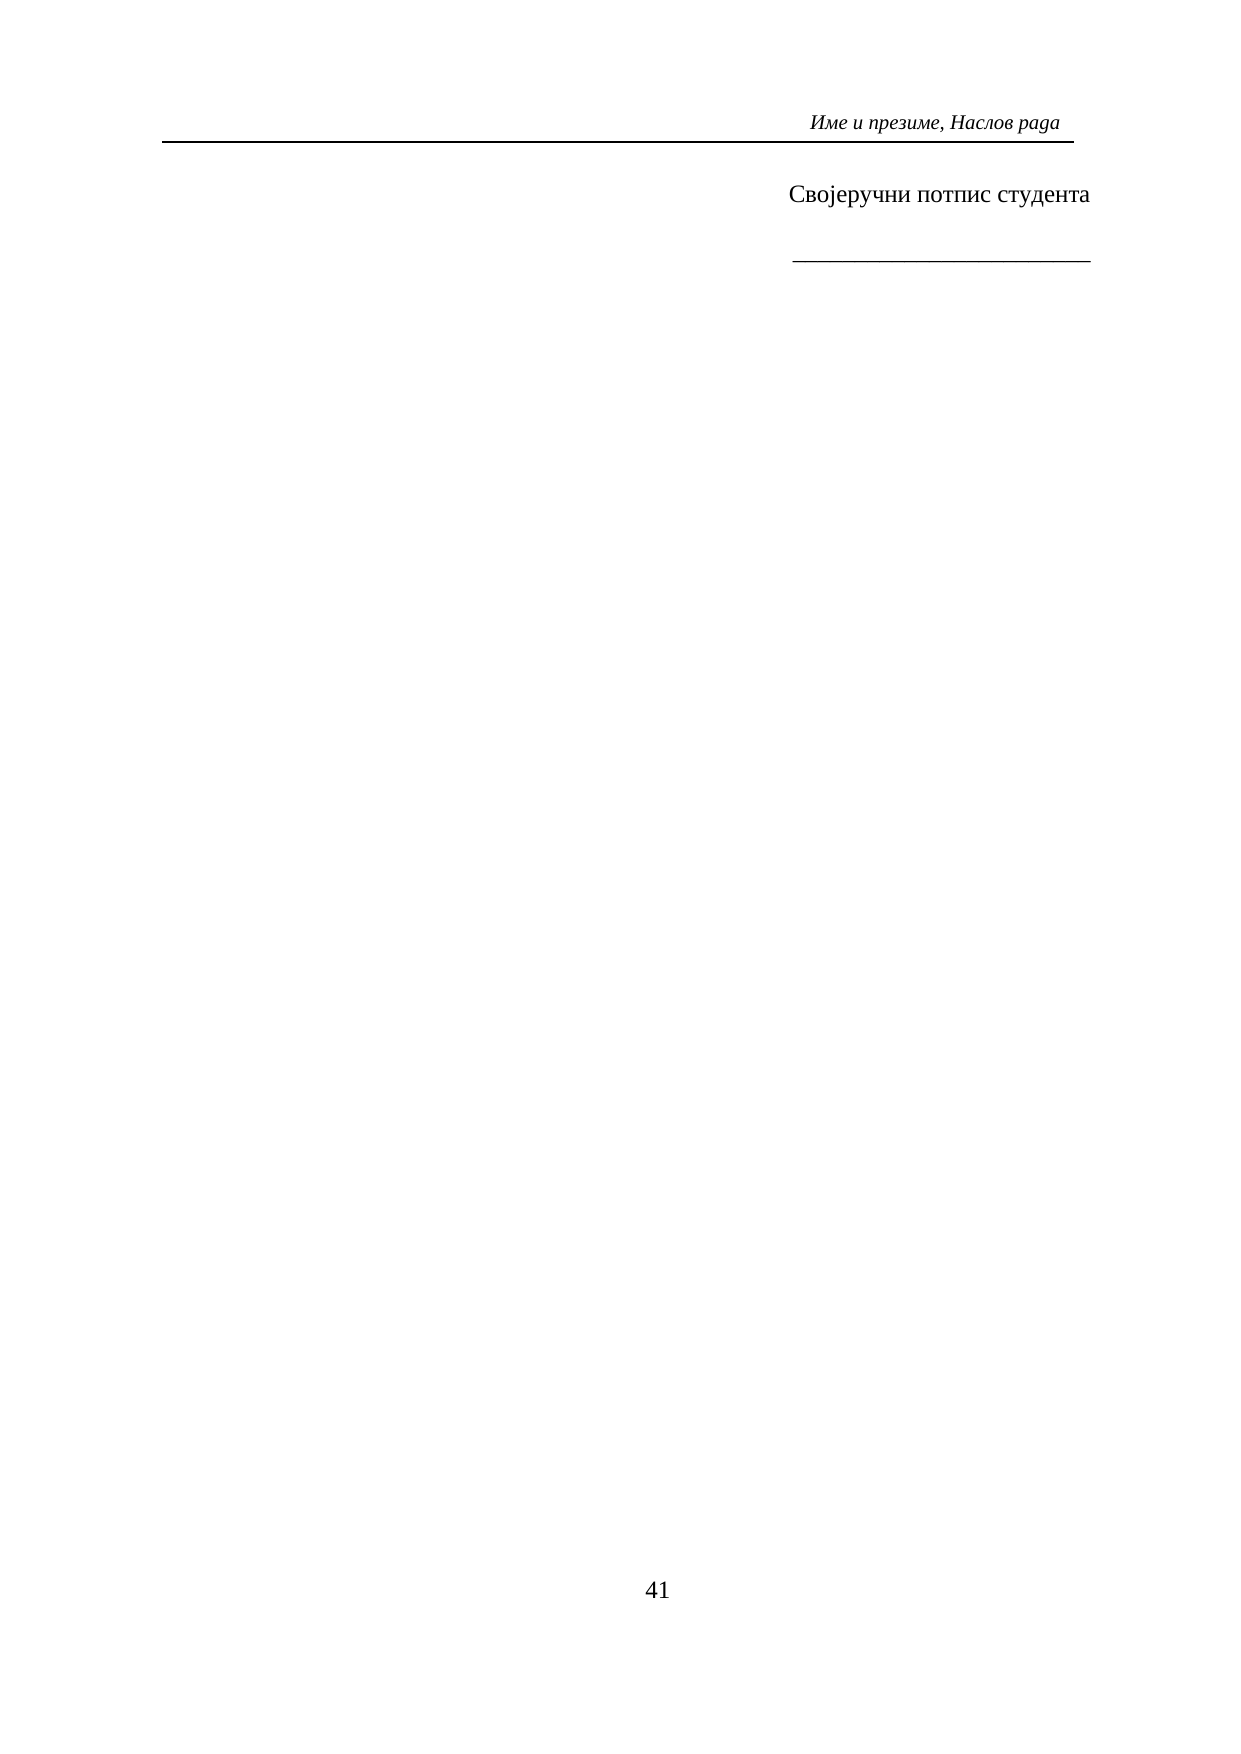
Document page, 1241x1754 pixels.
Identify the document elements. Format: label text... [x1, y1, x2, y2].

text ________________________ [261, 236, 1090, 265]
text Својеручни потпис студента [261, 179, 1090, 208]
